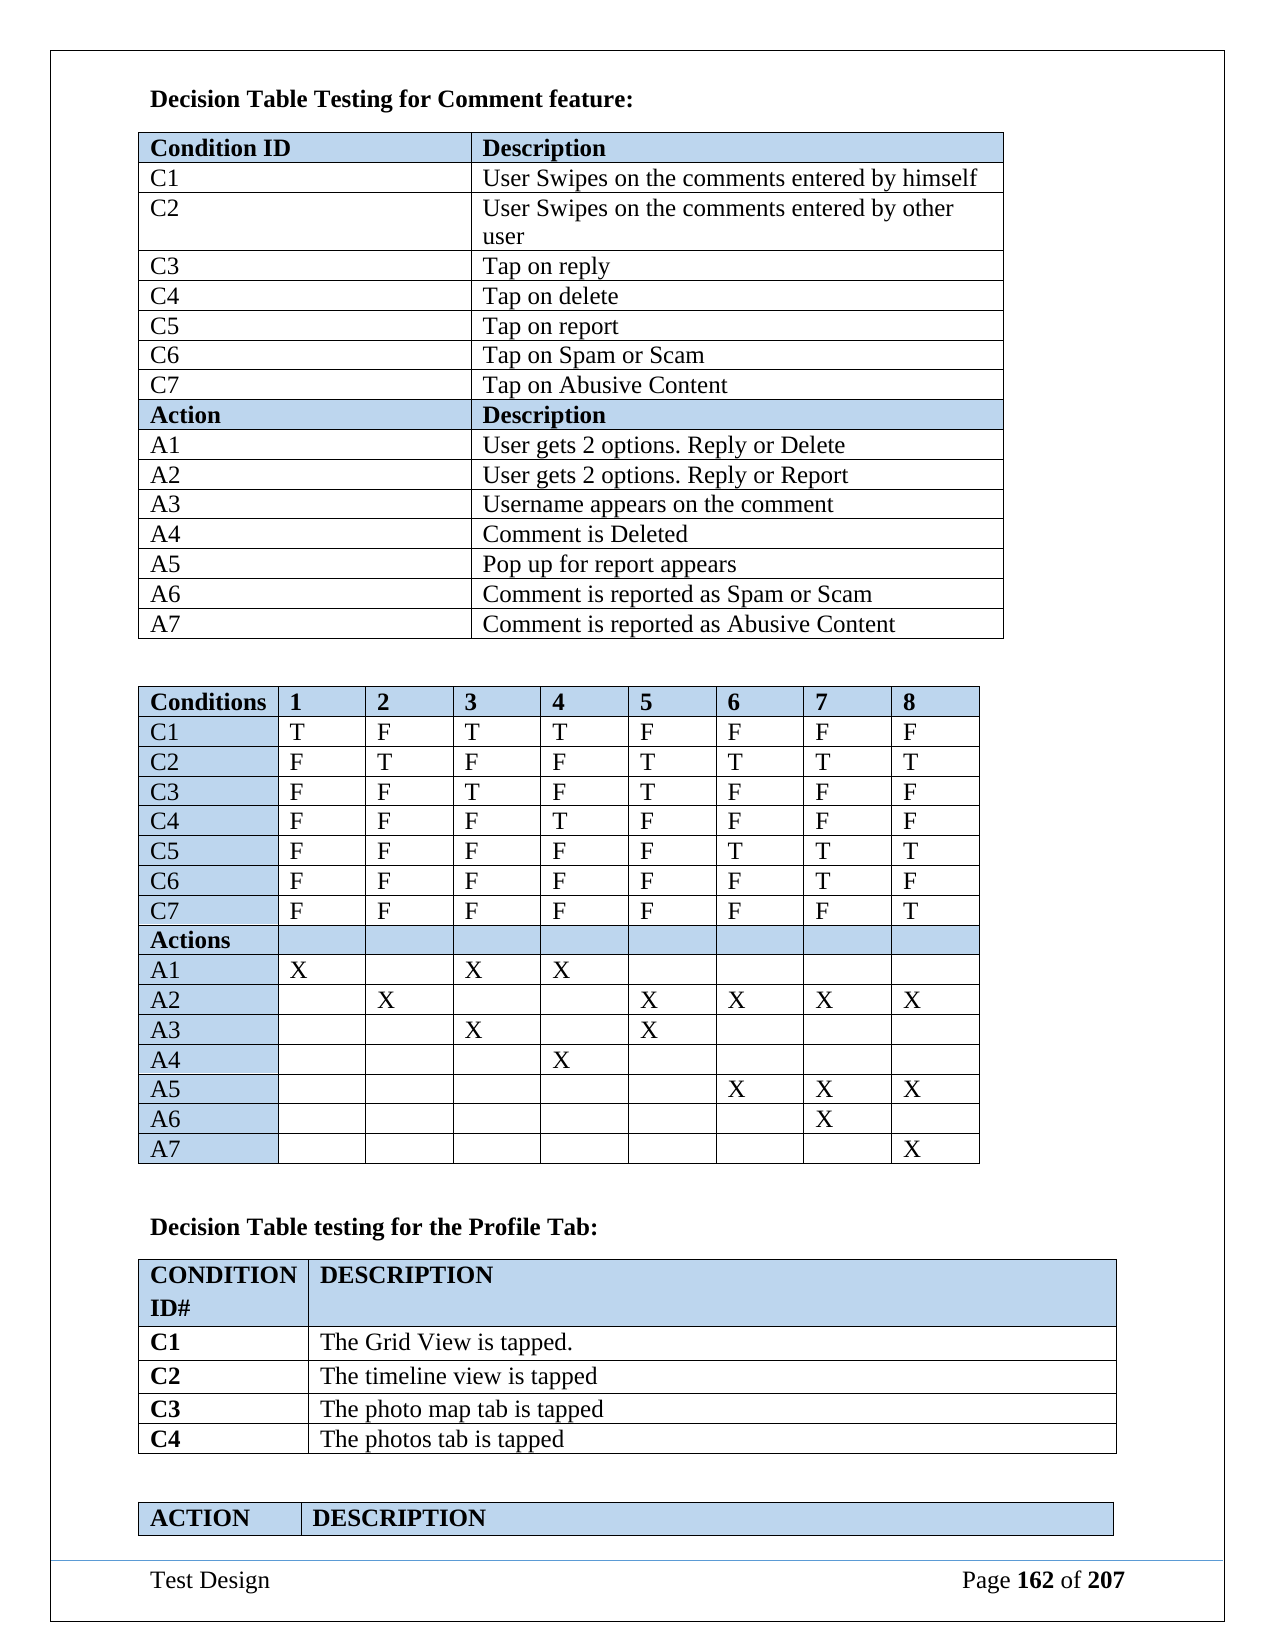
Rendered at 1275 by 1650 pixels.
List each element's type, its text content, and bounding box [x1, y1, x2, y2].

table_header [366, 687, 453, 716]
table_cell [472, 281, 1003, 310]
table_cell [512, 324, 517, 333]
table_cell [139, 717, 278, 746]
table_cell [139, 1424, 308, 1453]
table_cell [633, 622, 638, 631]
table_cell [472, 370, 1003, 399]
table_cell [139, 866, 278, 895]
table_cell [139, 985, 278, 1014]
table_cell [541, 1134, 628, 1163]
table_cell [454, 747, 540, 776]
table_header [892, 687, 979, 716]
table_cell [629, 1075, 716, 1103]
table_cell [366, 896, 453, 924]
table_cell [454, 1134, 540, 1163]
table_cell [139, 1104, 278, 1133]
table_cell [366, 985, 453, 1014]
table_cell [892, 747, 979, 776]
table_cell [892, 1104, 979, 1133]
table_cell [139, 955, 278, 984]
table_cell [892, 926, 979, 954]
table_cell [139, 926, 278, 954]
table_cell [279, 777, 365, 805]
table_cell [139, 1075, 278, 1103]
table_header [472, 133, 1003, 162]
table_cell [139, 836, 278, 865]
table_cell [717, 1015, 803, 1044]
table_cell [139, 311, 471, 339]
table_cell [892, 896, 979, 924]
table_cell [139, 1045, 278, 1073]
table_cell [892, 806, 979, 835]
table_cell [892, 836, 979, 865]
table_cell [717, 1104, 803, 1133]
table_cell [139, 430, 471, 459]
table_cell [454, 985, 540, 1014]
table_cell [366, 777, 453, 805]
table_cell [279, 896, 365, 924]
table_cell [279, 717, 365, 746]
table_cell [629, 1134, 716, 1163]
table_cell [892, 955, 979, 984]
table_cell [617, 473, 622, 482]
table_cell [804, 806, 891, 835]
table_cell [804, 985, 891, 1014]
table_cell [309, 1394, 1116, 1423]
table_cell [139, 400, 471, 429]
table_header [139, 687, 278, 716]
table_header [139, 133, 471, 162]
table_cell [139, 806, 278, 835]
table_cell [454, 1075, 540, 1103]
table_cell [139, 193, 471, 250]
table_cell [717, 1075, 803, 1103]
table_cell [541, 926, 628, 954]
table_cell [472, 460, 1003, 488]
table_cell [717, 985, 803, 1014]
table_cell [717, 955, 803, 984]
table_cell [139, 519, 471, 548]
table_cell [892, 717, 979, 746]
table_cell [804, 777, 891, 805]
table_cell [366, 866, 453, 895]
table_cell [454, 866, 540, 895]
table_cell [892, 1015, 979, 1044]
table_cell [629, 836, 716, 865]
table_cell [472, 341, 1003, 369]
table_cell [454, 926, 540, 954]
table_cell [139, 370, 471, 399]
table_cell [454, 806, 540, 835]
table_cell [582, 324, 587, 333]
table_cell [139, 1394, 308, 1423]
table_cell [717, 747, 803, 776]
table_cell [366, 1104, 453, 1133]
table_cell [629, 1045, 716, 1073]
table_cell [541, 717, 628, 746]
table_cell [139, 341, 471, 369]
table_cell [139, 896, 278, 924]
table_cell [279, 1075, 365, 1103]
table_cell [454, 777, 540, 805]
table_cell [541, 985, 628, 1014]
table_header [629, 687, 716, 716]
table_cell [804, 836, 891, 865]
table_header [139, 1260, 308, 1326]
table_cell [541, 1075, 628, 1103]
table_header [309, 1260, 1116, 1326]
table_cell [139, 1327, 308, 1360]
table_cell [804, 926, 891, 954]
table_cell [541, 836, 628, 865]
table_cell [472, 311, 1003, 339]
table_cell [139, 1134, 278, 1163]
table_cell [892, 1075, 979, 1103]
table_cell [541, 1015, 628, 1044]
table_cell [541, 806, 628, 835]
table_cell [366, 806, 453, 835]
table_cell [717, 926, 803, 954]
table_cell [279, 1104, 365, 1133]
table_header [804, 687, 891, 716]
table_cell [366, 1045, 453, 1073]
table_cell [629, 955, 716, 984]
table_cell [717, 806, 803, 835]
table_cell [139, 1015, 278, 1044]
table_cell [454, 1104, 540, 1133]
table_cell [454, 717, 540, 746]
text Decision Table Testing for Comment feature: [150, 84, 1125, 113]
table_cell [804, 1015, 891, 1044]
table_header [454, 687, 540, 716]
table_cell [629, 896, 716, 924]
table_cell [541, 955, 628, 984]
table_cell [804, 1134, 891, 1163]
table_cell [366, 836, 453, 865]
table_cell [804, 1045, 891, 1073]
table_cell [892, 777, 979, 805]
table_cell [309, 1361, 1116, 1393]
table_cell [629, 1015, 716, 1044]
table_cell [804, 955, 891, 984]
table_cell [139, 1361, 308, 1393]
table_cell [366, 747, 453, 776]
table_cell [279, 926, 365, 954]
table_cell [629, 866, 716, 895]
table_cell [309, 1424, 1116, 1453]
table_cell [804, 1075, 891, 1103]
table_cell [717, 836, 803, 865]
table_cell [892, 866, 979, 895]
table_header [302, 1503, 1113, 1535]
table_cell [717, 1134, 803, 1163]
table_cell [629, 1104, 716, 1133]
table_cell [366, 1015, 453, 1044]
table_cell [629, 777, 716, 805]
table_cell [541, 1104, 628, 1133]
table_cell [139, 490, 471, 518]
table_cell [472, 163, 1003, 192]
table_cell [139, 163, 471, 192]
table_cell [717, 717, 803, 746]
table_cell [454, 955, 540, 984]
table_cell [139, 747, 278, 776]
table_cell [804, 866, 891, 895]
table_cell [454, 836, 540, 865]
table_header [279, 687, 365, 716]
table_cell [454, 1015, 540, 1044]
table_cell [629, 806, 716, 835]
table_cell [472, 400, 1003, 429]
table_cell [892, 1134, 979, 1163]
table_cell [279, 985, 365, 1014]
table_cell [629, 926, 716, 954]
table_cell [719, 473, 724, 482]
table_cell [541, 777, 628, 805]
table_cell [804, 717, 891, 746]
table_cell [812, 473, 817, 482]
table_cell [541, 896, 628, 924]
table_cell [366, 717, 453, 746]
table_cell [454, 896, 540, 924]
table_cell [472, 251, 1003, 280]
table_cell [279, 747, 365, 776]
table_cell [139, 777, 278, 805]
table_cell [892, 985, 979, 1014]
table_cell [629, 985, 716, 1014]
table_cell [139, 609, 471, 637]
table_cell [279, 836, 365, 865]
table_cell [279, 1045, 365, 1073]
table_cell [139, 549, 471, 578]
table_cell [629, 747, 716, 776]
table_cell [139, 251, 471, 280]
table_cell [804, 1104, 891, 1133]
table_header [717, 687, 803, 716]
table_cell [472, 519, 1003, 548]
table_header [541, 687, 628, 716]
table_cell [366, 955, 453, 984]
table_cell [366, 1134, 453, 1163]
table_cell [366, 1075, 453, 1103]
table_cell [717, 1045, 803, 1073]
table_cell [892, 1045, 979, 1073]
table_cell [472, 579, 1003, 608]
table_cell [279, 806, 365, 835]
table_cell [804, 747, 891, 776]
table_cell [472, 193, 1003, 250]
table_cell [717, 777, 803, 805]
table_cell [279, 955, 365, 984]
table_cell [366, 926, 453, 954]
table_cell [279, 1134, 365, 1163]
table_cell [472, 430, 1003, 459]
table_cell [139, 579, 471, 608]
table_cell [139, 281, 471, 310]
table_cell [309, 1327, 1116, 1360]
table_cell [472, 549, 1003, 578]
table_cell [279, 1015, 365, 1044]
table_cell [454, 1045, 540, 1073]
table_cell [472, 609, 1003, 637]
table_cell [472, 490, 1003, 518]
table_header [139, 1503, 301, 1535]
text Decision Table testing for the Profile Tab: [150, 1212, 1125, 1240]
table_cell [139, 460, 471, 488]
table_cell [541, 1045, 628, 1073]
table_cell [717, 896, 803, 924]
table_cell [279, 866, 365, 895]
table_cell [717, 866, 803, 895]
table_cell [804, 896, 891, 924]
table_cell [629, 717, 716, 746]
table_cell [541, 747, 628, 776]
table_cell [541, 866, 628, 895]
